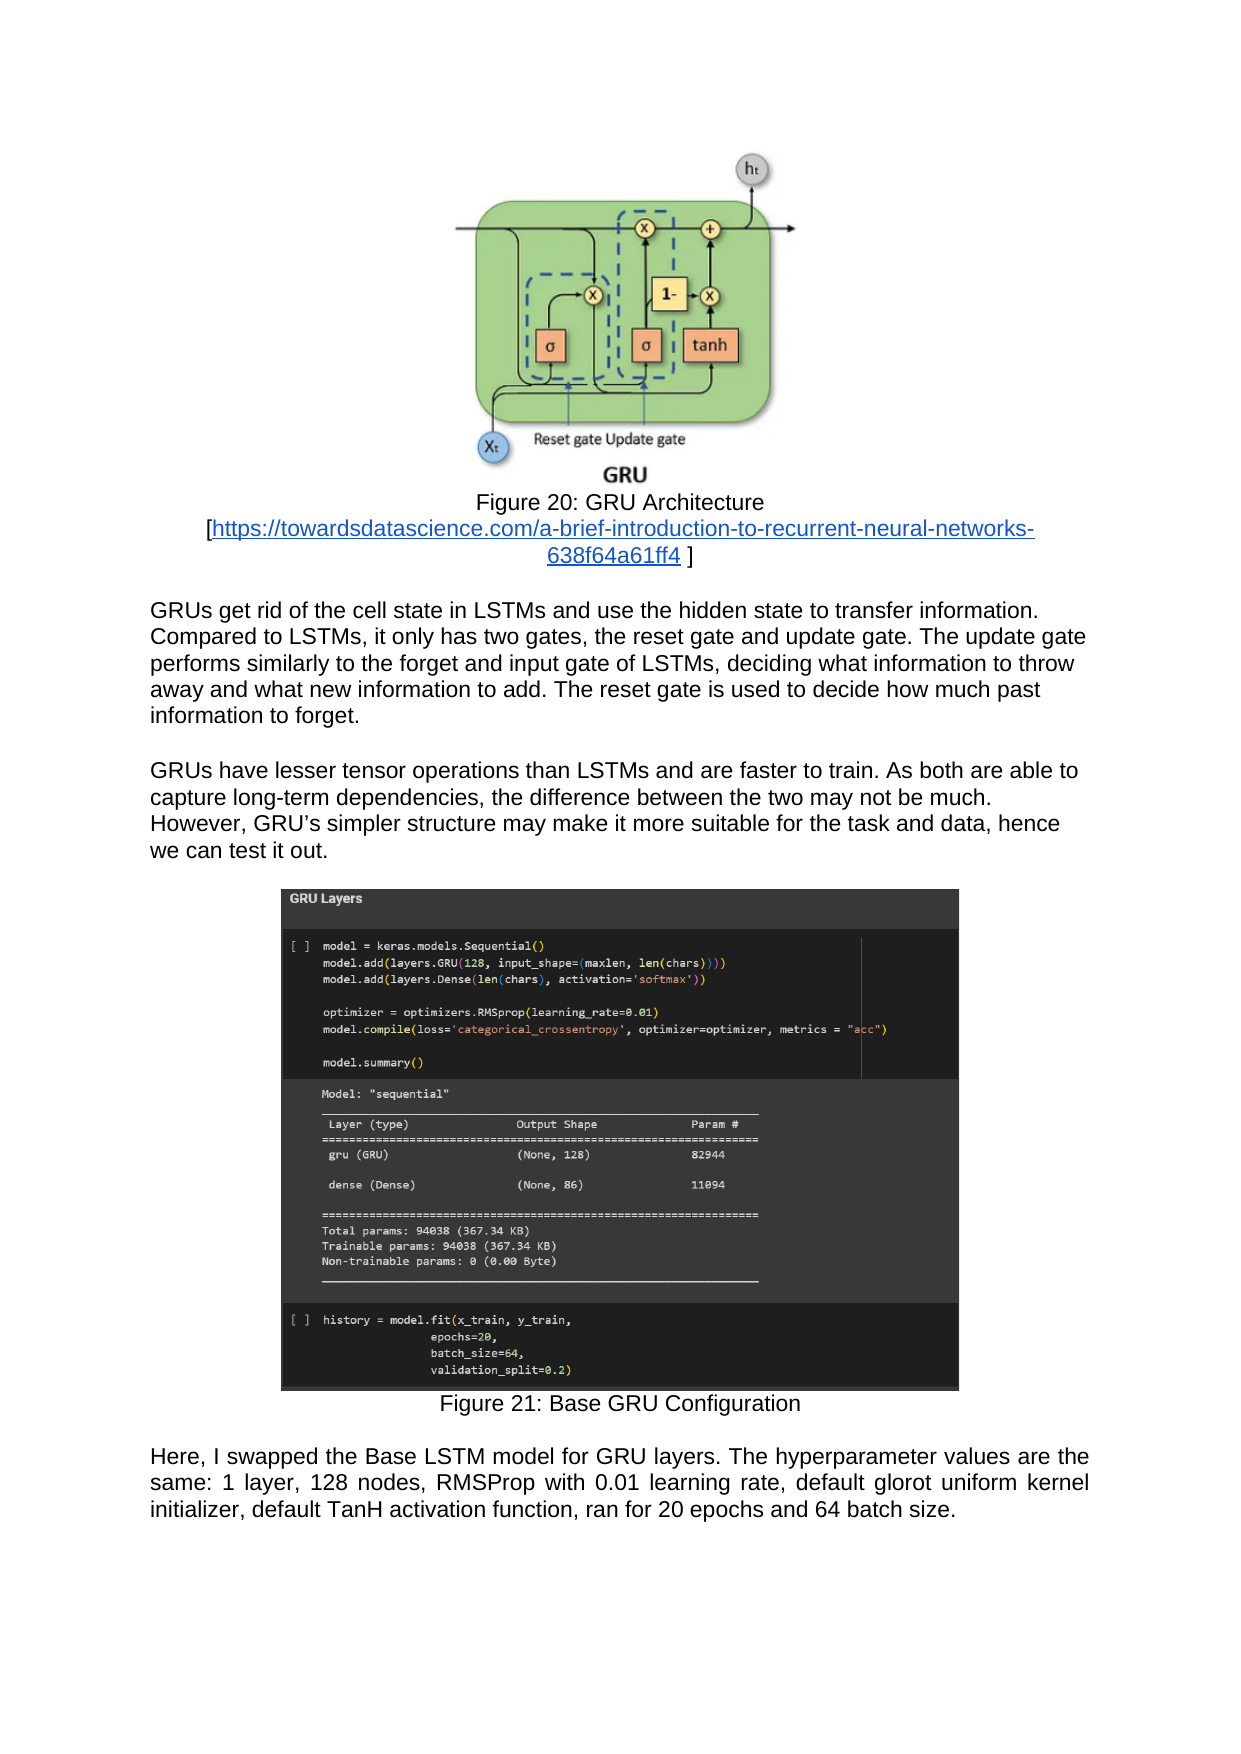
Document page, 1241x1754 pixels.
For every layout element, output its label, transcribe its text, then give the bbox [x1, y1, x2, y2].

text Here, I swapped the Base LSTM model for GRU layers. The hyperparameter values are the same: 1 layer, 128 nodes, RMSProp with 0.01 learning rate, default glorot uniform kernel initializer, default TanH activation function, ran for 20 epochs and 64 batch size. [150, 1443, 1090, 1522]
text [https://towardsdatascience.com/a-brief-introduction-to-recurrent-neural-networks-638f64a61ff4 ] [150, 515, 1090, 568]
text Figure 20: GRU Architecture [150, 489, 1090, 515]
text Figure 21: Base GRU Configuration [150, 1390, 1090, 1417]
text GRUs get rid of the cell state in LSTMs and use the hidden state to transfer information. Compared to LSTMs, it only has two gates, the reset gate and update gate. The update gate performs similarly to the forget and input gate of LSTMs, deciding what information to throw away and what new information to add. The reset gate is used to decide how much past information to forget. [150, 597, 1090, 729]
picture [425, 150, 815, 489]
picture [281, 889, 960, 1391]
text GRUs have lesser tensor operations than LSTMs and are faster to train. As both are able to capture long-term dependencies, the difference between the two may not be much. However, GRU’s simpler structure may make it more suitable for the task and data, hence we can test it out. [150, 757, 1090, 863]
